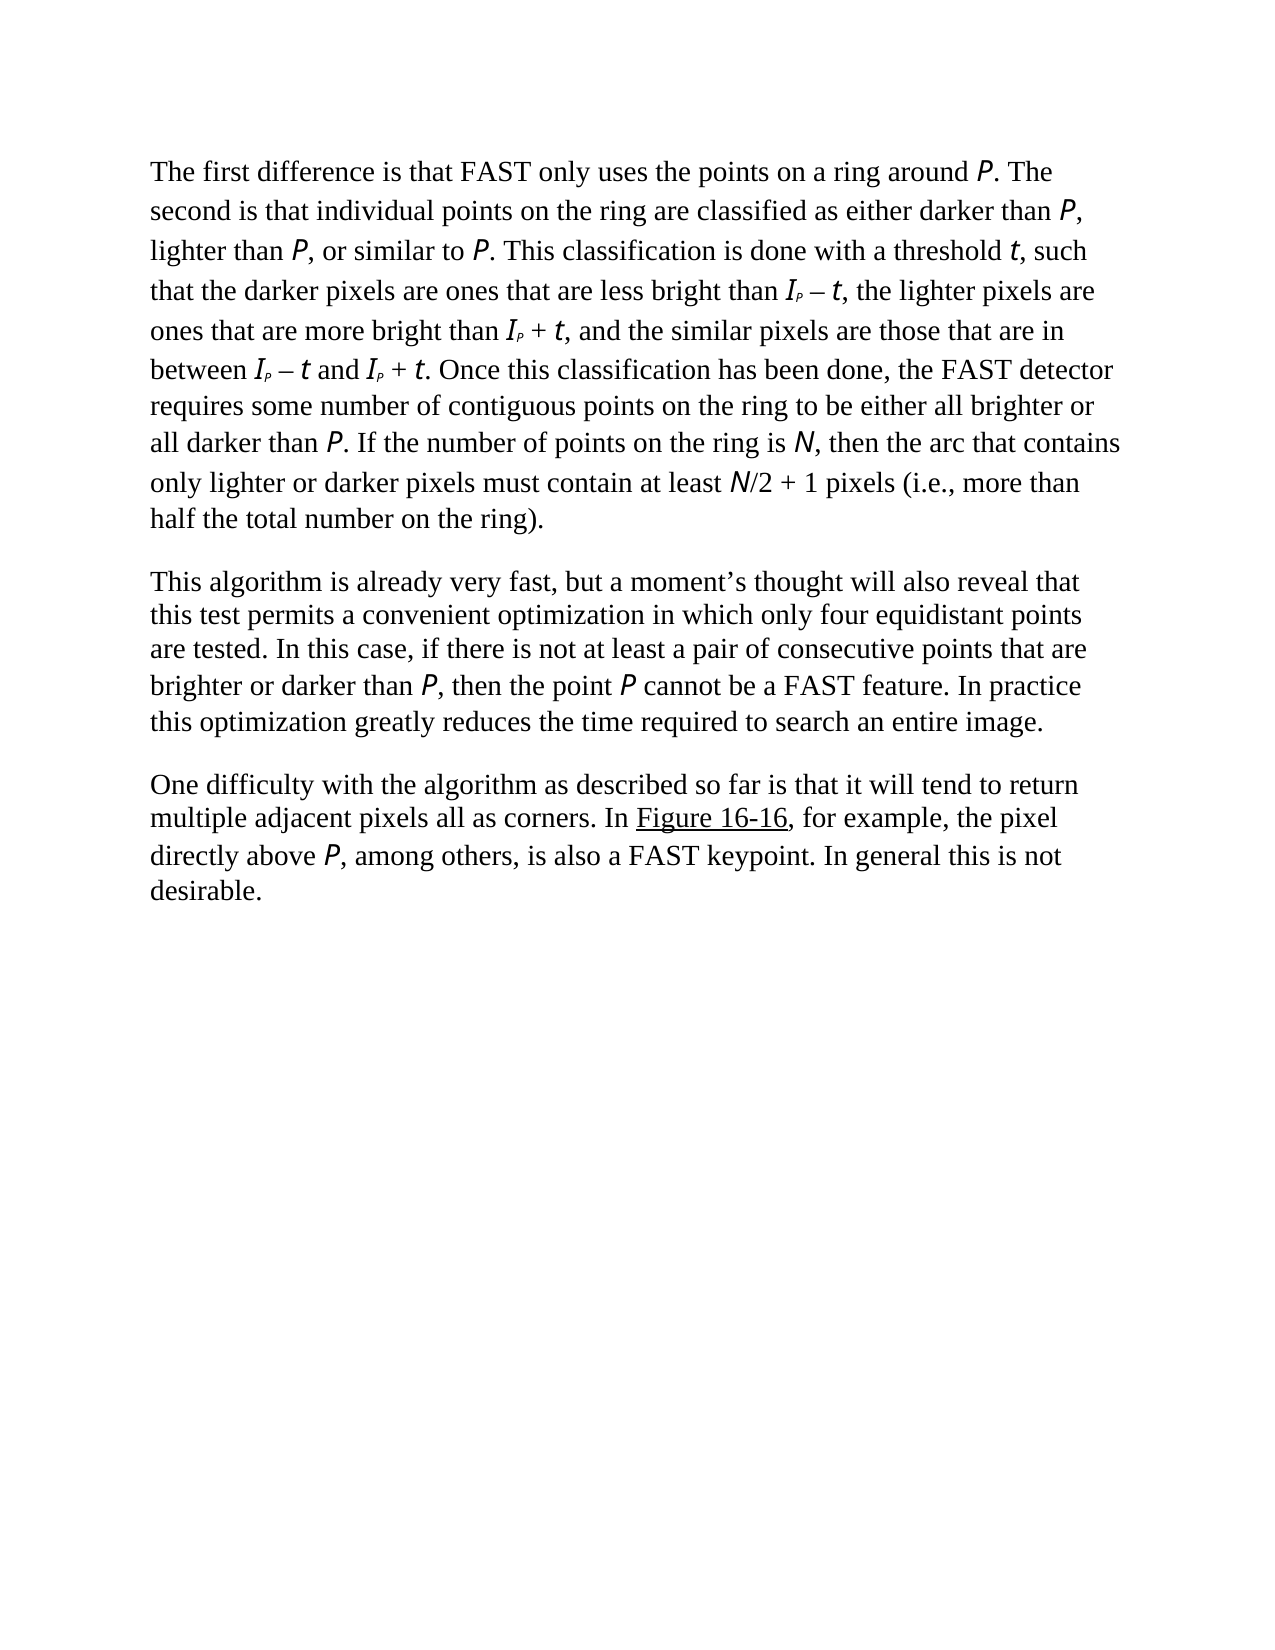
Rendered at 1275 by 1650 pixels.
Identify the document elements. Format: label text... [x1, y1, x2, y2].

text The first difference is that FAST only uses the points on a ring around P. The second is that individual points on the ring are classified as either darker than P, lighter than P, or similar to P. This classification is done with a threshold t, such that the darker pixels are ones that are less bright than IP – t, the lighter pixels are ones that are more bright than IP + t, and the similar pixels are those that are in between IP – t and IP + t. Once this classification has been done, the FAST detector requires some number of contiguous points on the ring to be either all brighter or all darker than P. If the number of points on the ring is N, then the arc that contains only lighter or darker pixels must contain at least N/2 + 1 pixels (i.e., more than half the total number on the ring). [150, 150, 1125, 534]
text This algorithm is already very fast, but a moment’s thought will also reveal that this test permits a convenient optimization in which only four equidistant points are tested. In this case, if there is not at least a pair of consecutive points that are brighter or darker than P, then the point P cannot be a FAST feature. In practice this optimization greatly reduces the time required to search an entire image. [150, 564, 1125, 738]
text One difficulty with the algorithm as described so far is that it will tend to return multiple adjacent pixels all as corners. In Figure 16-16, for example, the pixel directly above P, among others, is also a FAST keypoint. In general this is not desirable. [150, 767, 1125, 907]
